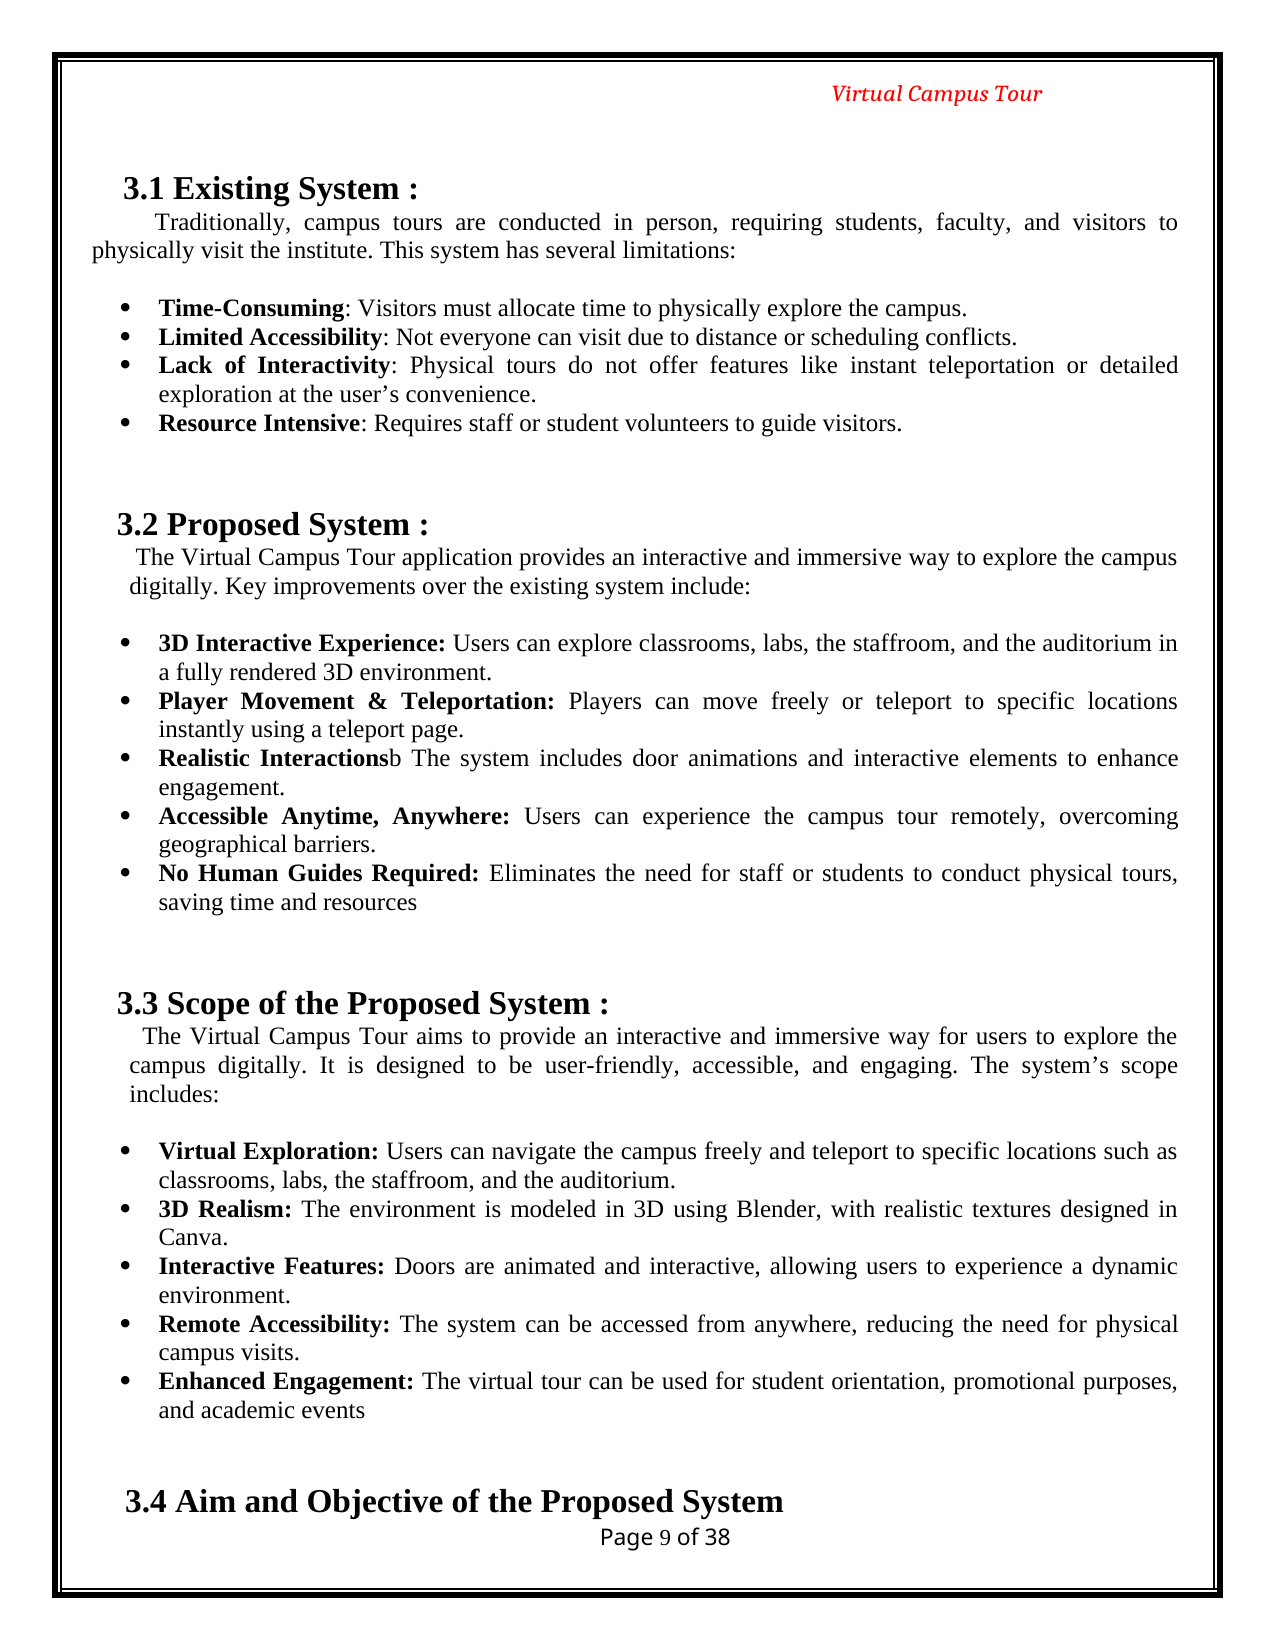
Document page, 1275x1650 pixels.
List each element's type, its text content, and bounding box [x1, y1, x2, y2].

list Virtual Exploration: Users can navigate the campus freely and teleport to specific locations such as classrooms, labs, the staffroom, and the auditorium. [121, 1136, 1179, 1194]
list Time-Consuming: Visitors must allocate time to physically explore the campus. [121, 293, 1179, 322]
text The Virtual Campus Tour application provides an interactive and immersive way to explore the campus digitally. Key improvements over the existing system include: [83, 542, 1179, 599]
list Limited Accessibility: Not everyone can visit due to distance or scheduling conflicts. [121, 322, 1179, 350]
list Enhanced Engagement: The virtual tour can be used for student orientation, promotional purposes, and academic events [121, 1366, 1179, 1424]
text The Virtual Campus Tour aims to provide an interactive and immersive way for users to explore the campus digitally. It is designed to be user-friendly, accessible, and engaging. The system’s scope includes: [83, 1021, 1179, 1107]
list Resource Intensive: Requires staff or student volunteers to guide visitors. [121, 408, 1179, 437]
text 3.1 Existing System : [92, 168, 1179, 207]
list Interactive Features: Doors are animated and interactive, allowing users to experience a dynamic environment. [121, 1251, 1179, 1309]
list Player Movement & Teleportation: Players can move freely or teleport to specific locations instantly using a teleport page. [121, 686, 1179, 743]
list Accessible Anytime, Anywhere: Users can experience the campus tour remotely, overcoming geographical barriers. [121, 801, 1179, 858]
text Traditionally, campus tours are conducted in person, requiring students, faculty, and visitors to physically visit the institute. This system has several limitations: [92, 207, 1179, 264]
list Lack of Interactivity: Physical tours do not offer features like instant teleportation or detailed exploration at the user’s convenience. [121, 350, 1179, 408]
text 3.4 Aim and Objective of the Proposed System [83, 1481, 1179, 1519]
list No Human Guides Required: Eliminates the need for staff or students to conduct physical tours, saving time and resources [121, 858, 1179, 916]
list 3D Realism: The environment is modeled in 3D using Blender, with realistic textures designed in Canva. [121, 1194, 1179, 1251]
list 3D Interactive Experience: Users can explore classrooms, labs, the staffroom, and the auditorium in a fully rendered 3D environment. [121, 628, 1179, 686]
text 3.3 Scope of the Proposed System : [83, 983, 1179, 1021]
list Remote Accessibility: The system can be accessed from anywhere, reducing the need for physical campus visits. [121, 1309, 1179, 1366]
text 3.2 Proposed System : [83, 504, 1179, 542]
list Realistic Interactionsb The system includes door animations and interactive elements to enhance engagement. [121, 743, 1179, 801]
